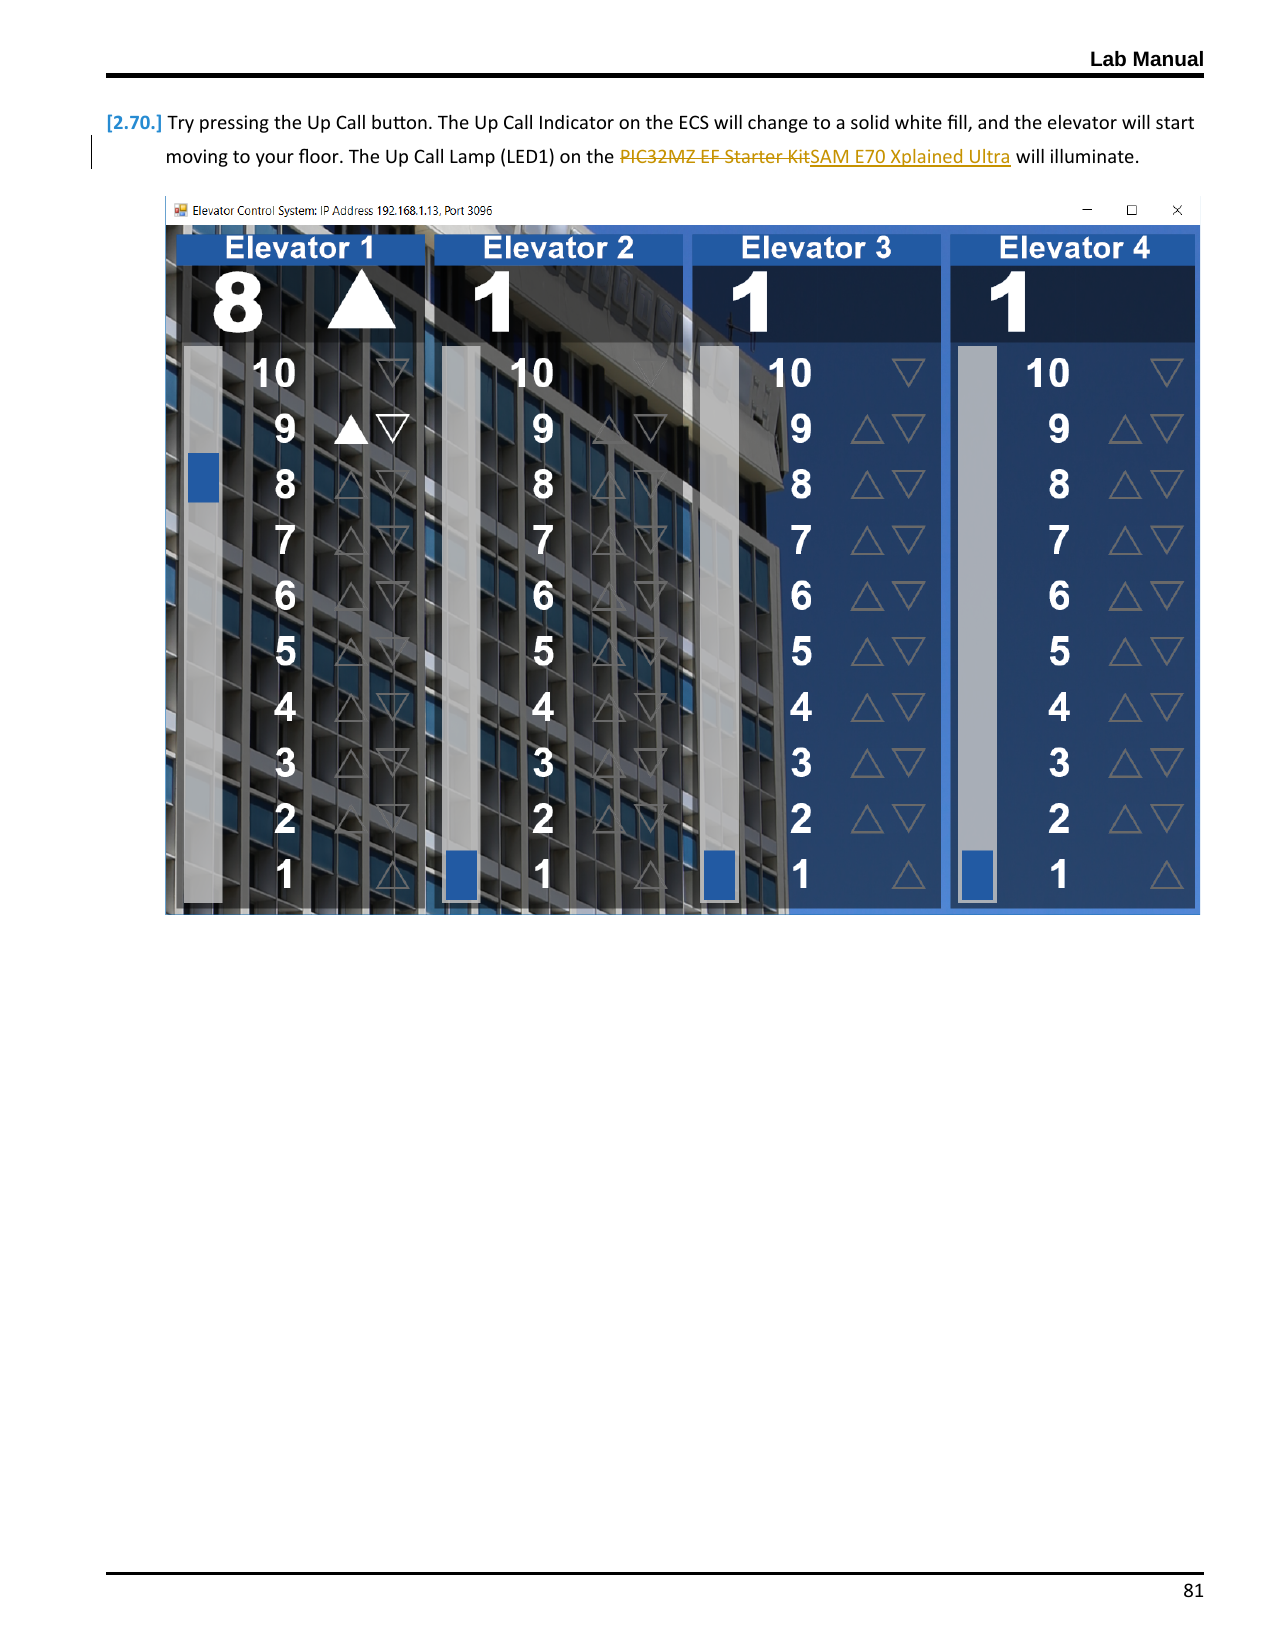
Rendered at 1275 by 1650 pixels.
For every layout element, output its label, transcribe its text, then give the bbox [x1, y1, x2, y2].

table_header [165, 181, 1205, 938]
picture [165, 196, 1201, 915]
list Try pressing the Up Call button. The Up Call Indicator on the ECS will change to a solid white fill, and the elevator will start moving to your floor. The Up Call Lamp (LED1) on the will illuminate. [106, 109, 1204, 169]
